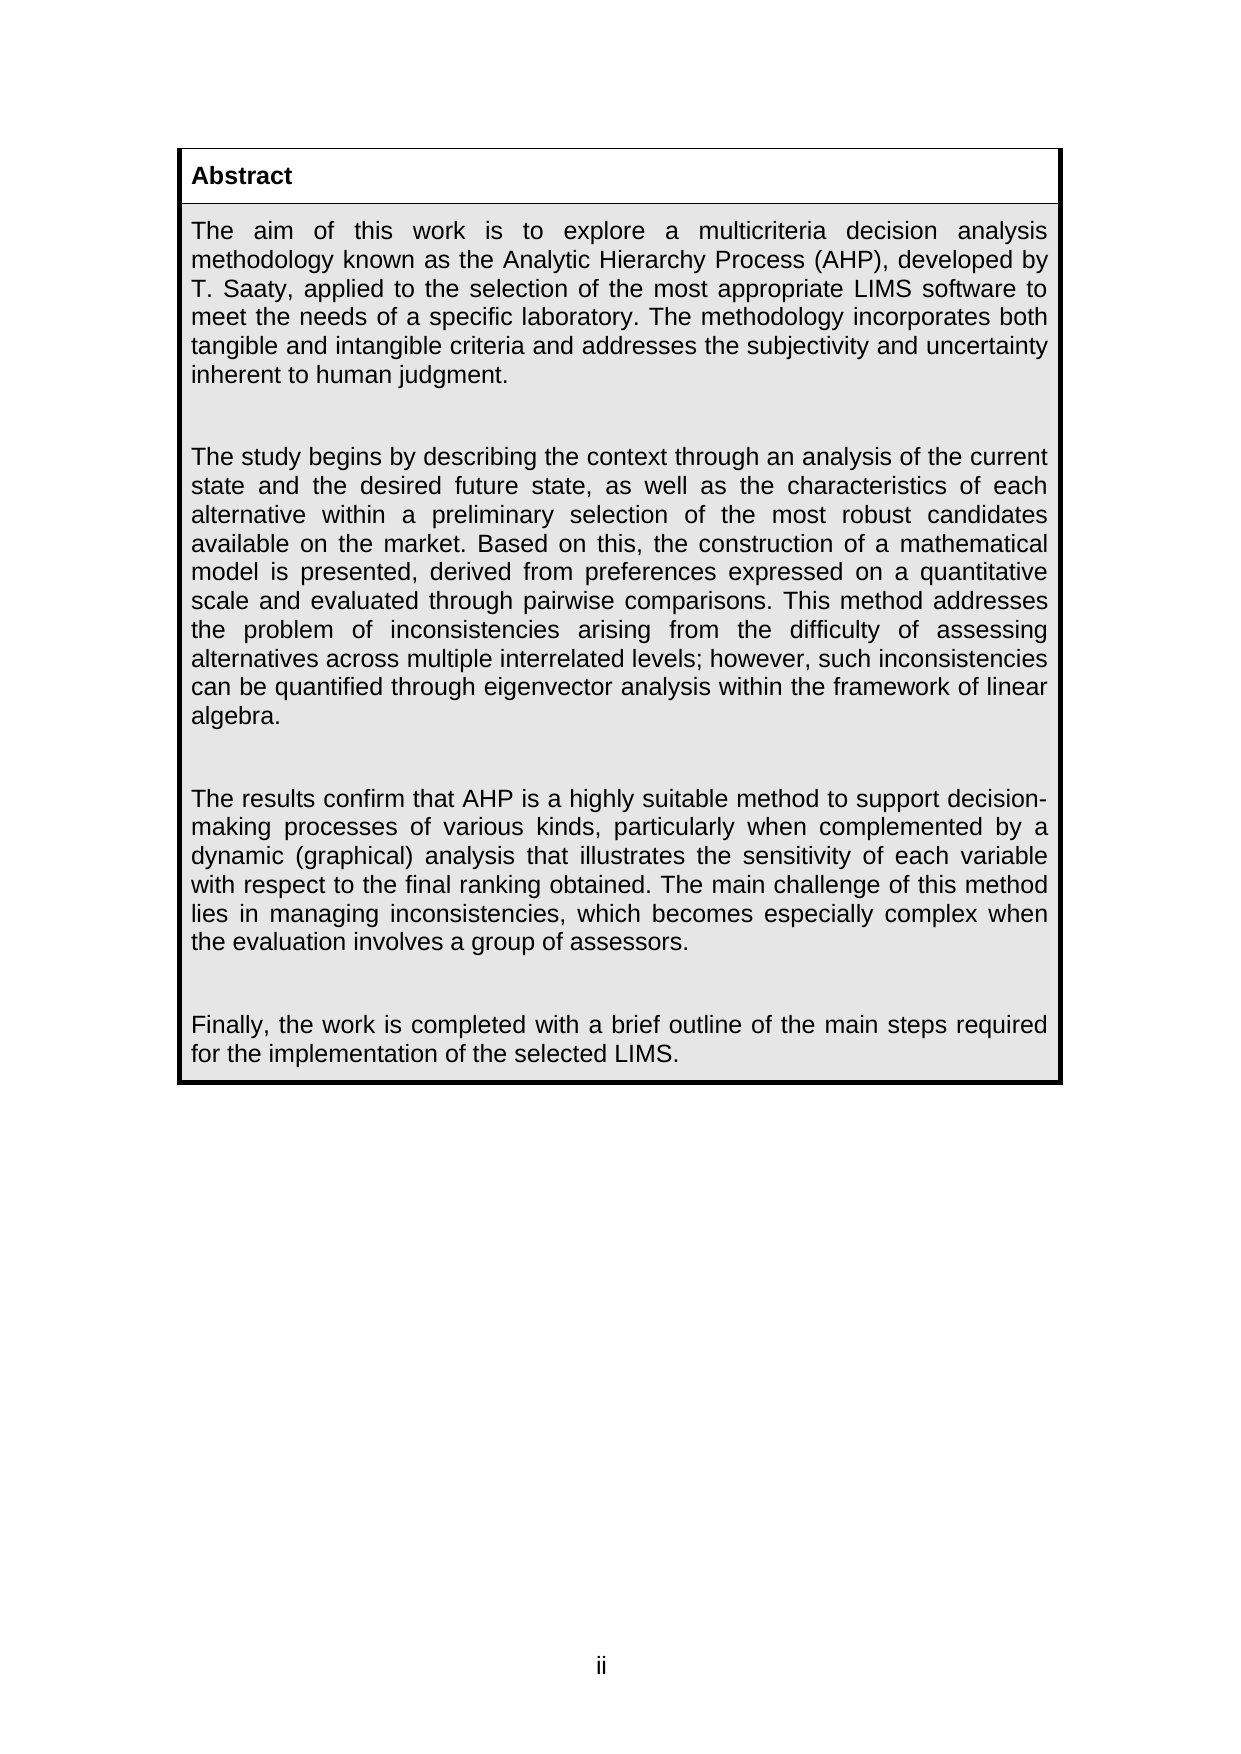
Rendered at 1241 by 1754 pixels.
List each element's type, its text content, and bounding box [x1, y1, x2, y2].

table_cell The aim of this work is to explore a multicriteria decision analysis methodology known as the Analytic Hierarchy Process (AHP), developed by T. Saaty, applied to the selection of the most appropriate LIMS software to meet the needs of a specific laboratory. The methodology incorporates both tangible and intangible criteria and addresses the subjectivity and uncertainty inherent to human judgment. The study begins by describing the context through an analysis of the current state and the desired future state, as well as the characteristics of each alternative within a preliminary selection of the most robust candidates available on the market. Based on this, the construction of a mathematical model is presented, derived from preferences expressed on a quantitative scale and evaluated through pairwise comparisons. This method addresses the problem of inconsistencies arising from the difficulty of assessing alternatives across multiple interrelated levels; however, such inconsistencies can be quantified through eigenvector analysis within the framework of linear algebra. The results confirm that AHP is a highly suitable method to support decision-making processes of various kinds, particularly when complemented by a dynamic (graphical) analysis that illustrates the sensitivity of each variable with respect to the final ranking obtained. The main challenge of this method lies in managing inconsistencies, which becomes especially complex when the evaluation involves a group of assessors. Finally, the work is completed with a brief outline of the main steps required for the implementation of the selected LIMS. [182, 204, 1058, 1080]
table_cell Abstract [182, 149, 1058, 202]
